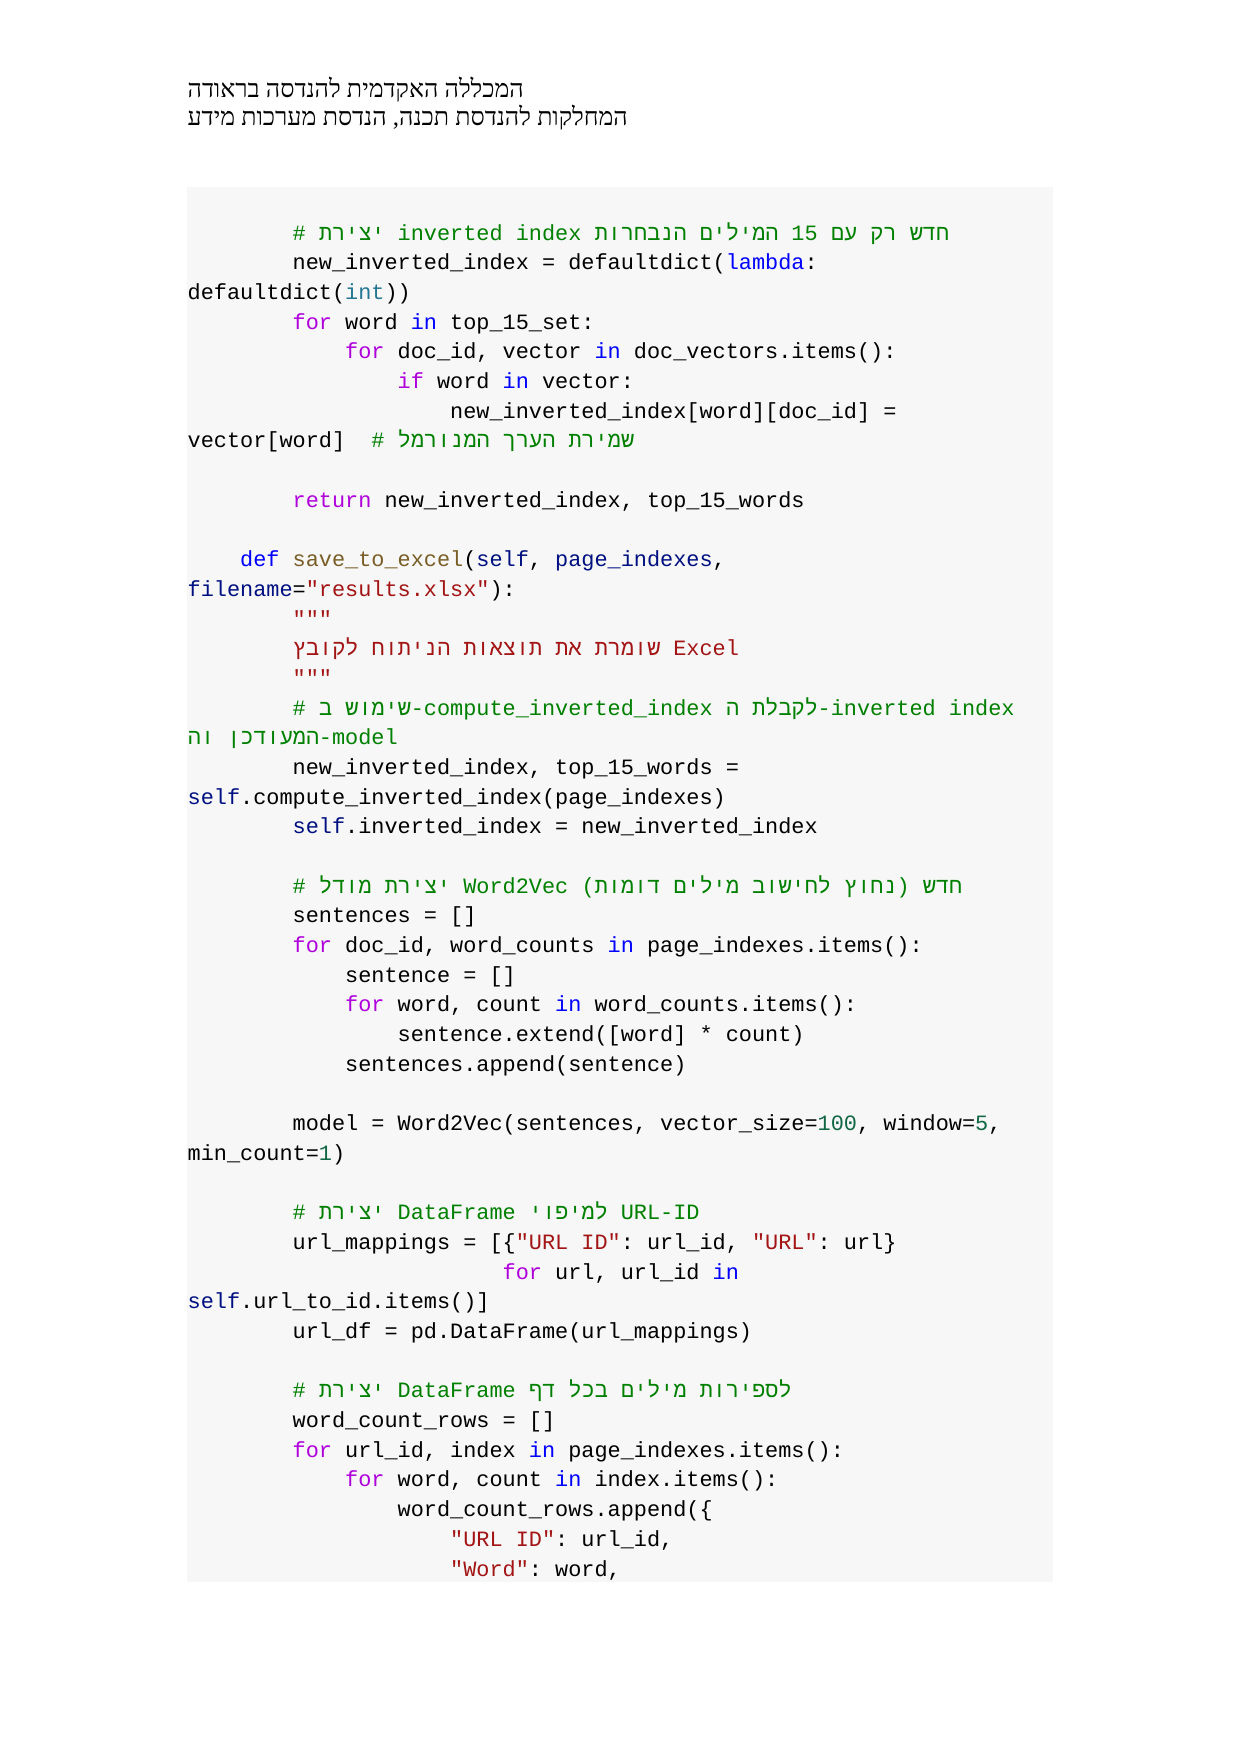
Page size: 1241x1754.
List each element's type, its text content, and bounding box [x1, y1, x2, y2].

text for word, count in index.items(): [187, 1464, 1053, 1493]
text word_count_rows = [] [187, 1404, 1053, 1434]
text new_inverted_index = defaultdict(lambda: defaultdict(int)) [187, 247, 1053, 306]
text sentences = [] [187, 900, 1053, 929]
text for doc_id, vector in doc_vectors.items(): [187, 336, 1053, 365]
text for word in top_15_set: [187, 306, 1053, 336]
text self.inverted_index = new_inverted_index [187, 811, 1053, 840]
text "Word": word, [187, 1553, 1053, 1582]
text word_count_rows.append({ [187, 1493, 1053, 1523]
text for url, url_id in self.url_to_id.items()] [187, 1256, 1053, 1315]
text sentences.append(sentence) [187, 1048, 1053, 1078]
text # יצירת מודל Word2Vec חדש (נחוץ לחישוב מילים דומות) [187, 870, 1053, 900]
text """ [187, 603, 1053, 632]
text שומרת את תוצאות הניתוח לקובץ Excel [187, 632, 1053, 662]
text for doc_id, word_counts in page_indexes.items(): [187, 929, 1053, 959]
text if word in vector: [187, 365, 1053, 395]
text # שימוש ב-compute_inverted_index לקבלת ה-inverted index המעודכן וה-model [187, 692, 1053, 751]
text # יצירת DataFrame לספירות מילים בכל דף [187, 1375, 1053, 1404]
text new_inverted_index, top_15_words = self.compute_inverted_index(page_indexes) [187, 751, 1053, 811]
text "URL ID": url_id, [187, 1523, 1053, 1553]
text url_df = pd.DataFrame(url_mappings) [187, 1315, 1053, 1345]
text def save_to_excel(self, page_indexes, filename="results.xlsx"): [187, 543, 1053, 603]
text sentence = [] [187, 959, 1053, 989]
text # יצירת DataFrame למיפוי URL-ID [187, 1197, 1053, 1226]
text """ [187, 662, 1053, 692]
text model = Word2Vec(sentences, vector_size=100, window=5, min_count=1) [187, 1107, 1053, 1167]
text # יצירת inverted index חדש רק עם 15 המילים הנבחרות [187, 217, 1053, 247]
text return new_inverted_index, top_15_words [187, 484, 1053, 514]
text new_inverted_index[word][doc_id] = vector[word] # שמירת הערך המנורמל [187, 395, 1053, 454]
text sentence.extend([word] * count) [187, 1018, 1053, 1048]
text for word, count in word_counts.items(): [187, 989, 1053, 1018]
text url_mappings = [{"URL ID": url_id, "URL": url} [187, 1226, 1053, 1256]
text for url_id, index in page_indexes.items(): [187, 1434, 1053, 1464]
